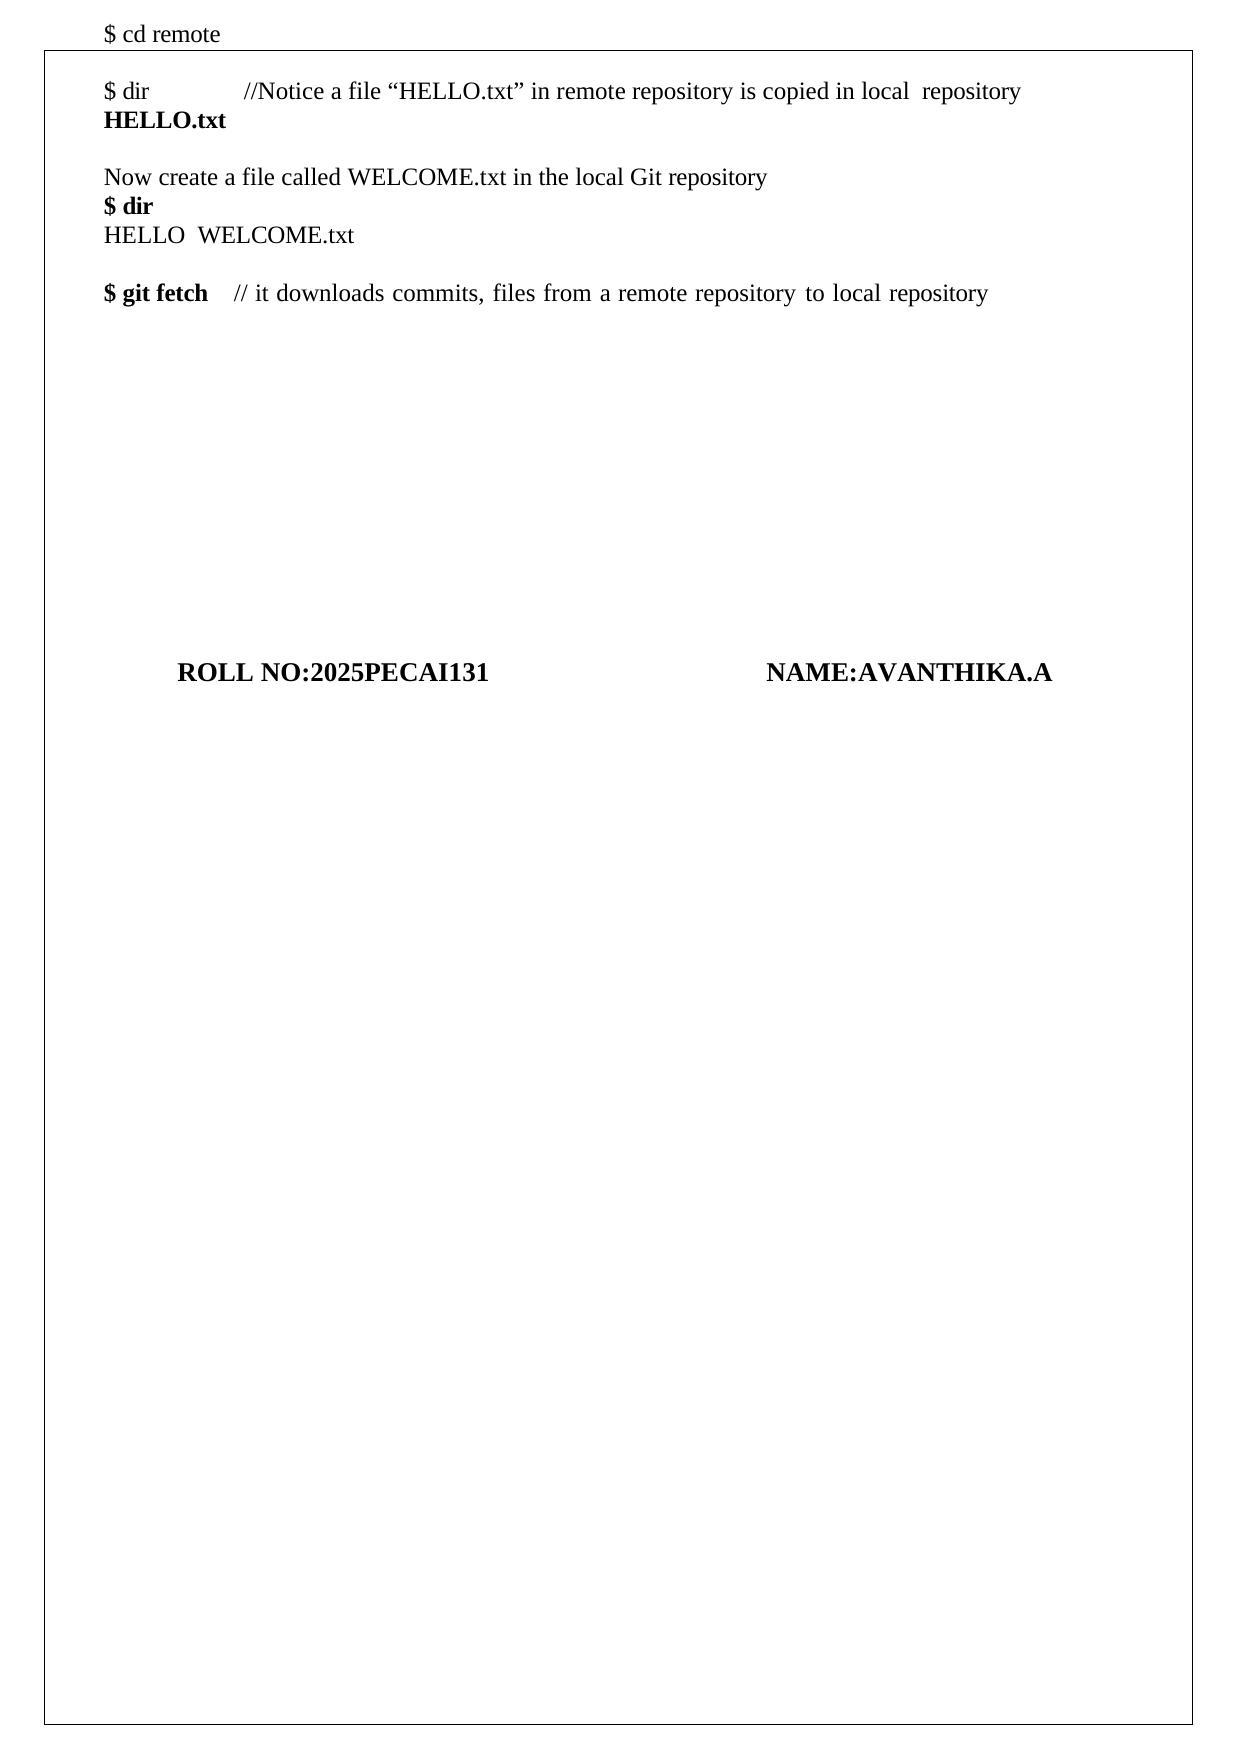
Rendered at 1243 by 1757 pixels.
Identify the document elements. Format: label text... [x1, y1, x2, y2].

text $ cd remote [103, 19, 1184, 47]
text Now create a file called WELCOME.txt in the local Git repository [103, 162, 1184, 191]
text HELLO WELCOME.txt [103, 220, 1184, 249]
text $ git fetch // it downloads commits, files from a remote repository to local repository [103, 278, 1184, 306]
subtitle HELLO.txt [103, 105, 1184, 134]
text $ dir //Notice a file “HELLO.txt” in remote repository is copied in local repository [103, 76, 1184, 105]
subtitle $ dir [103, 191, 1184, 220]
